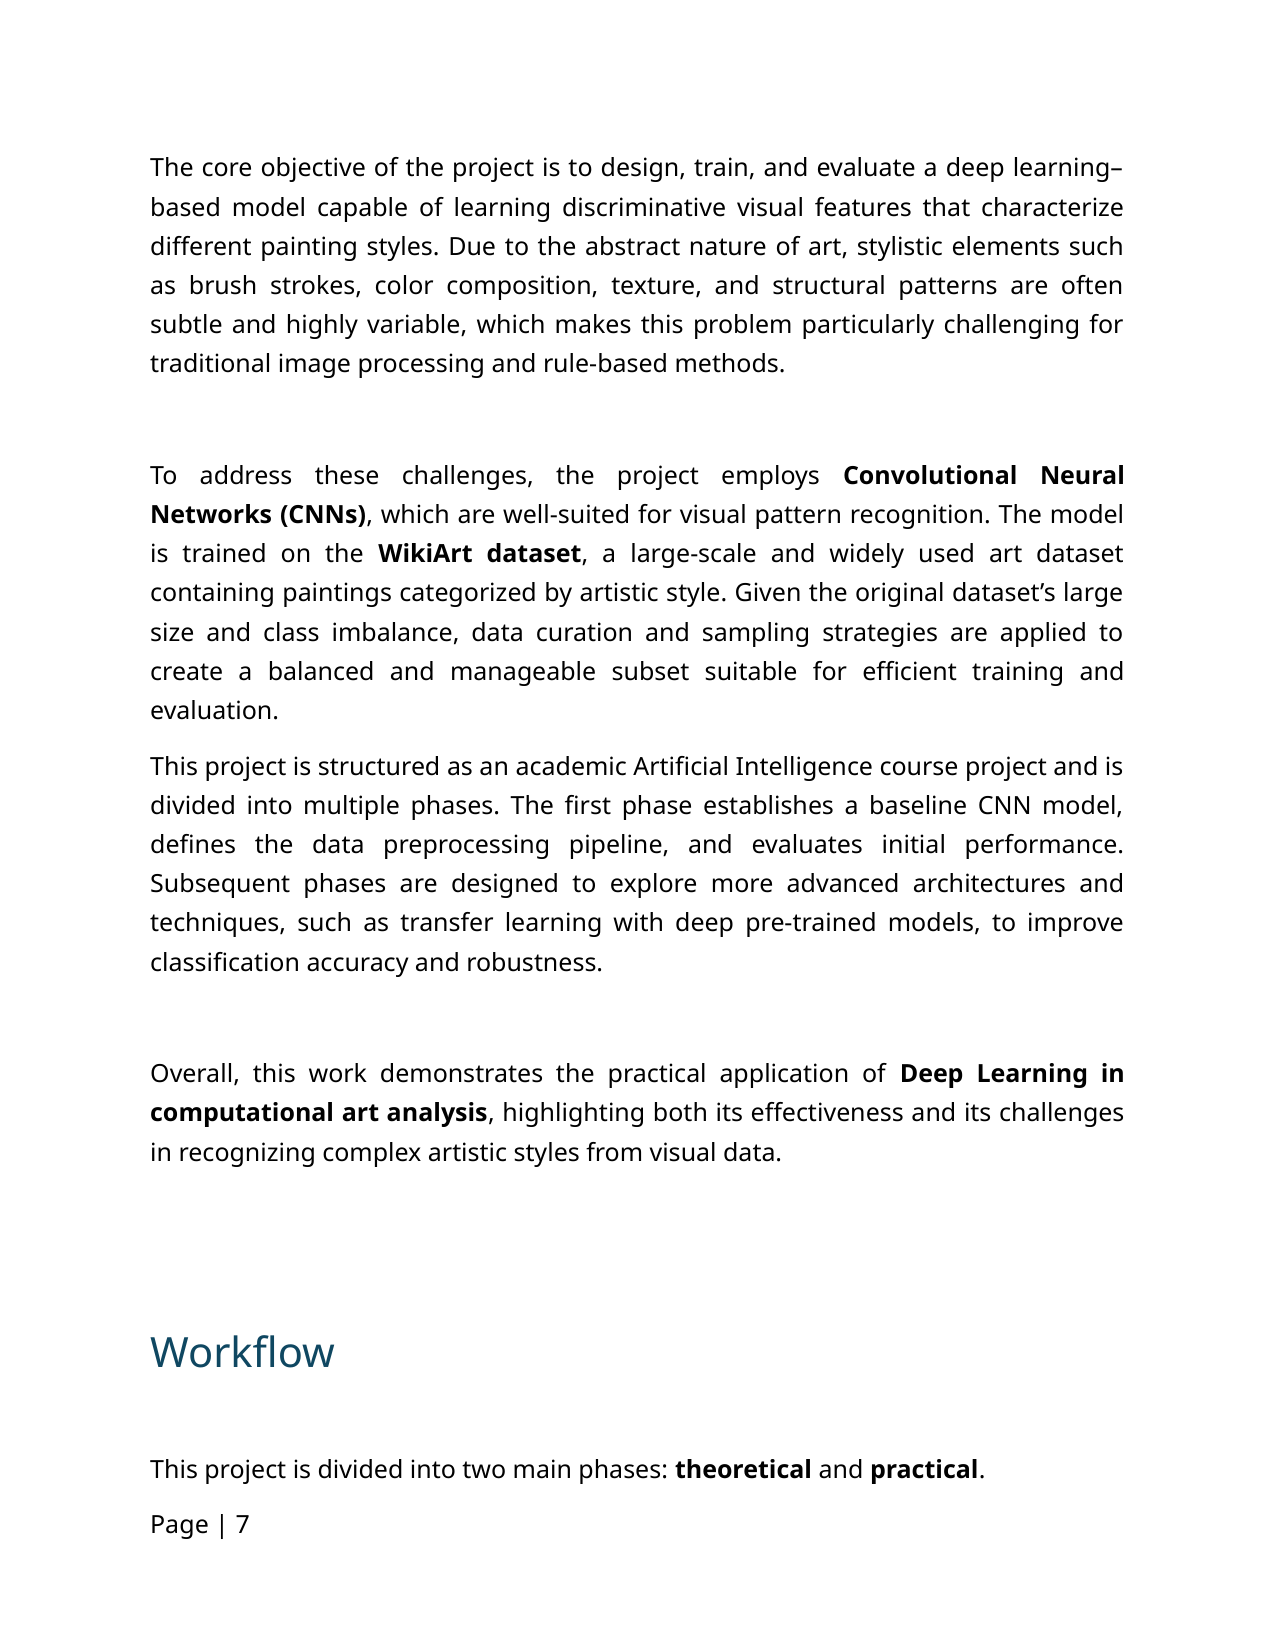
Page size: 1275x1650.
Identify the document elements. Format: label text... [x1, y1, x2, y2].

text The core objective of the project is to design, train, and evaluate a deep learning–based model capable of learning discriminative visual features that characterize different painting styles. Due to the abstract nature of art, stylistic elements such as brush strokes, color composition, texture, and structural patterns are often subtle and highly variable, which makes this problem particularly challenging for traditional image processing and rule-based methods. [150, 150, 1125, 380]
text To address these challenges, the project employs Convolutional Neural Networks (CNNs), which are well-suited for visual pattern recognition. The model is trained on the WikiArt dataset, a large-scale and widely used art dataset containing paintings categorized by artistic style. Given the original dataset’s large size and class imbalance, data curation and sampling strategies are applied to create a balanced and manageable subset suitable for efficient training and evaluation. [150, 457, 1125, 727]
subtitle Workflow [150, 1322, 1125, 1379]
text This project is structured as an academic Artificial Intelligence course project and is divided into multiple phases. The first phase establishes a baseline CNN model, defines the data preprocessing pipeline, and evaluates initial performance. Subsequent phases are designed to explore more advanced architectures and techniques, such as transfer learning with deep pre-trained models, to improve classification accuracy and robustness. [150, 748, 1125, 978]
text Overall, this work demonstrates the practical application of Deep Learning in computational art analysis, highlighting both its effectiveness and its challenges in recognizing complex artistic styles from visual data. [150, 1056, 1125, 1168]
text This project is divided into two main phases: theoretical and practical. [150, 1452, 1125, 1486]
